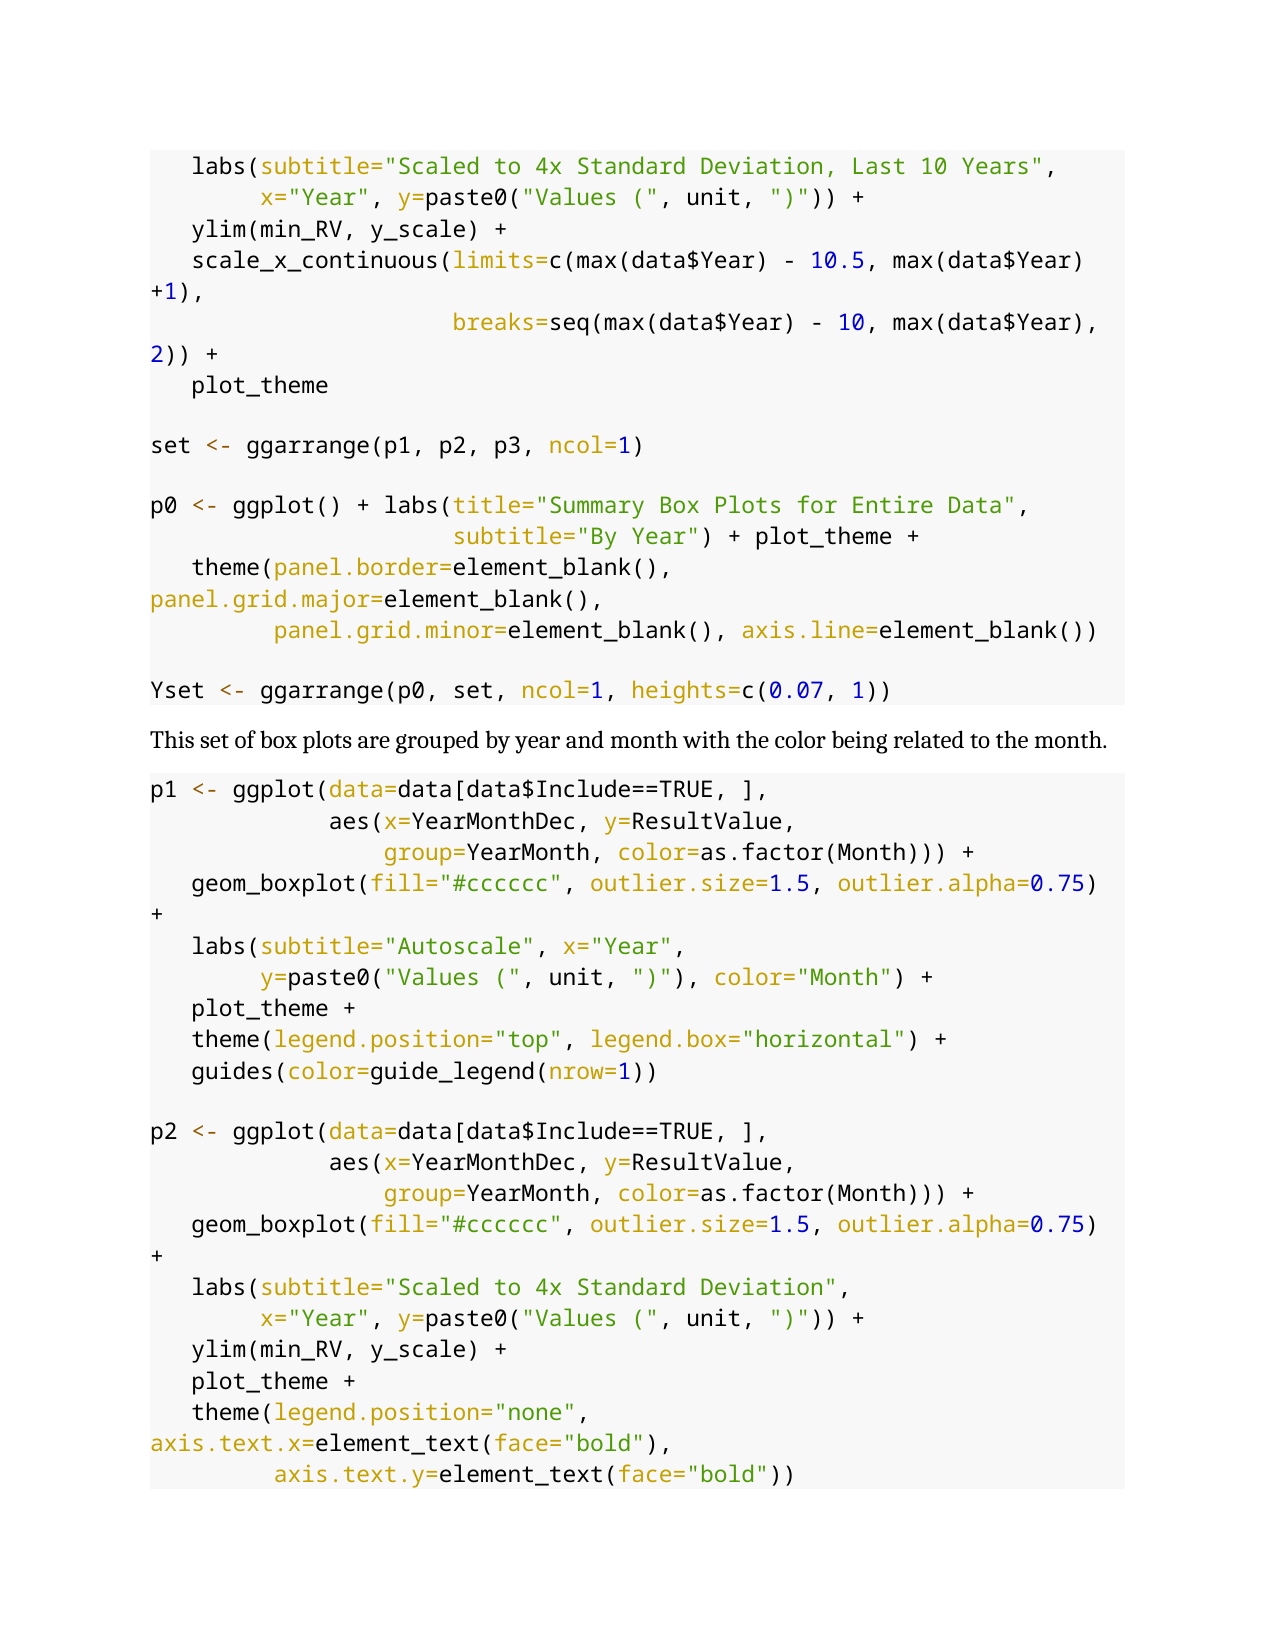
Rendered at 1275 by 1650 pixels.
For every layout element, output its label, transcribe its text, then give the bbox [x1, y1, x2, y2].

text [150, 150, 1125, 705]
text This set of box plots are grouped by year and month with the color being related to the month. [150, 726, 1125, 754]
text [150, 773, 1125, 1489]
